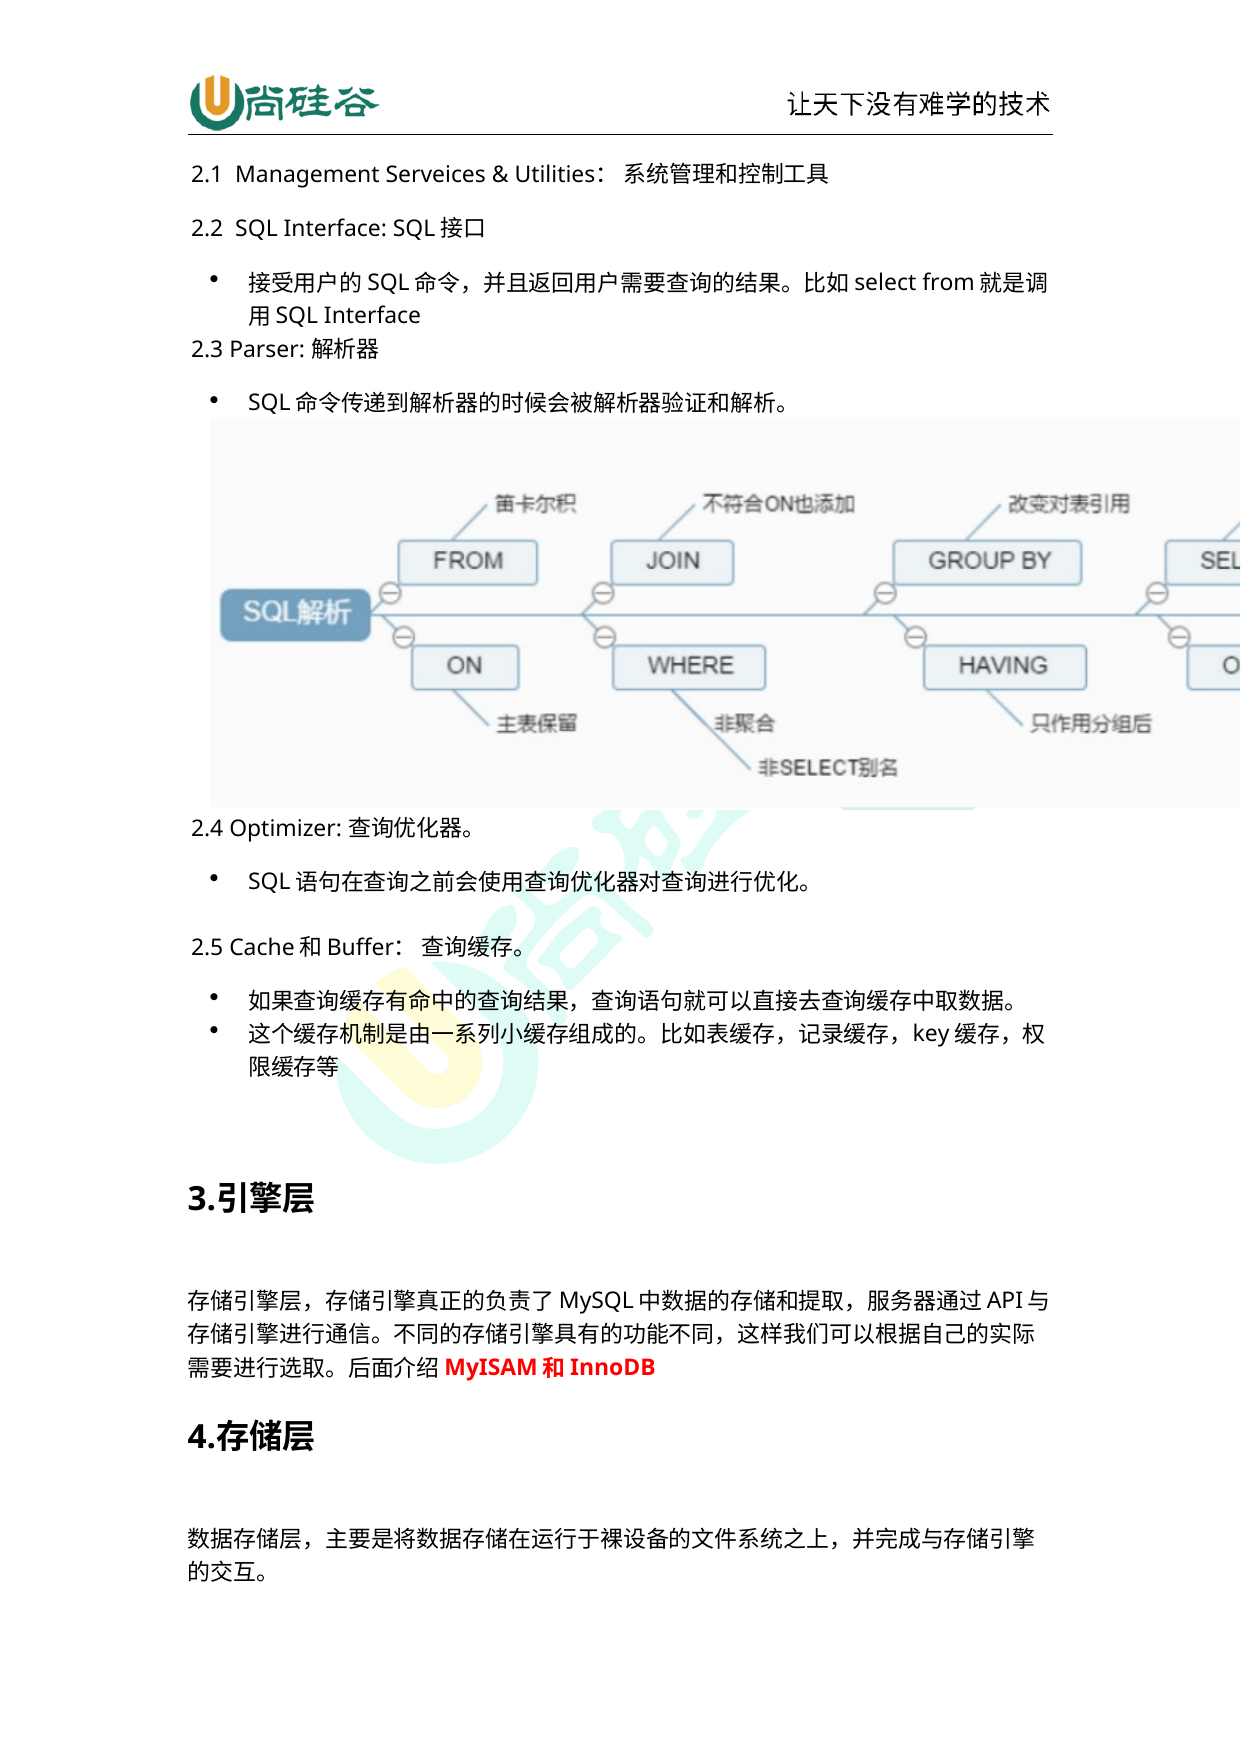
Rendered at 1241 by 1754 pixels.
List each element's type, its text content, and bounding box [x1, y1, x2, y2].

list 如果查询缓存有命中的查询结果，查询语句就可以直接去查询缓存中取数据。 [210, 983, 1053, 1016]
subtitle 4.存储层 [187, 1410, 1053, 1458]
list SQL命令传递到解析器的时候会被解析器验证和解析。 [210, 385, 1053, 418]
text 存储引擎层，存储引擎真正的负责了MySQL中数据的存储和提取，服务器通过API与存储引擎进行通信。不同的存储引擎具有的功能不同，这样我们可以根据自己的实际需要进行选取。后面介绍MyISAM和InnoDB [187, 1283, 1053, 1383]
text 数据存储层，主要是将数据存储在运行于裸设备的文件系统之上，并完成与存储引擎的交互。 [187, 1521, 1053, 1587]
text 2.3 Parser: 解析器 [191, 331, 1053, 364]
list SQL语句在查询之前会使用查询优化器对查询进行优化。 [210, 864, 1053, 897]
list 接受用户的SQL命令，并且返回用户需要查询的结果。比如select from就是调用SQL Interface [210, 264, 1053, 331]
picture [210, 418, 1241, 810]
text 2.4 Optimizer: 查询优化器。 [191, 810, 1053, 843]
subtitle 3.引擎层 [187, 1172, 1053, 1220]
picture [187, 73, 1053, 132]
list 这个缓存机制是由一系列小缓存组成的。比如表缓存，记录缓存，key缓存，权限缓存等 [210, 1016, 1053, 1082]
text 2.1 Management Serveices & Utilities： 系统管理和控制工具 [191, 156, 1053, 189]
text 2.5 Cache和Buffer： 查询缓存。 [191, 928, 1053, 962]
text 2.2 SQL Interface: SQL接口 [191, 210, 1053, 244]
